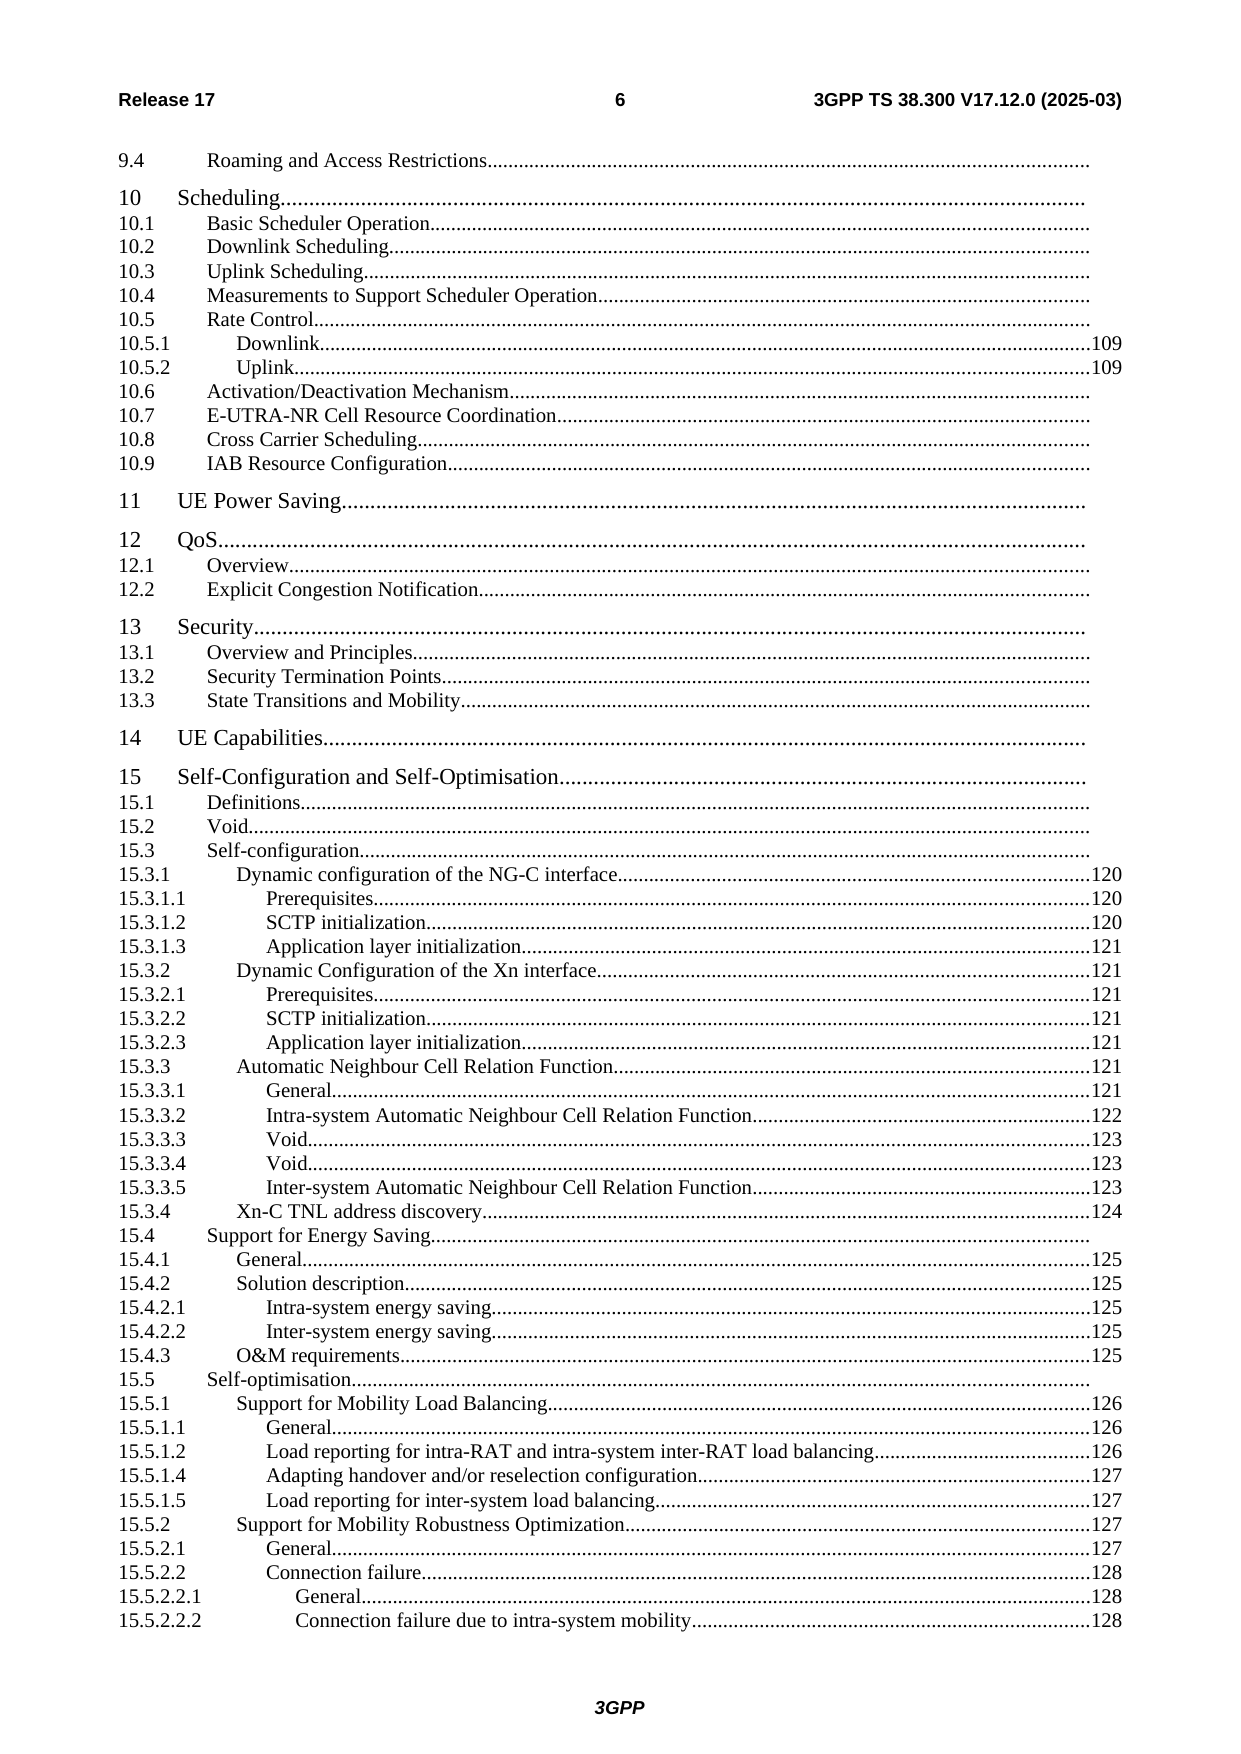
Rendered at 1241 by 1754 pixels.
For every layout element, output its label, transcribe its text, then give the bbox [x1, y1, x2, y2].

text 10.2 Downlink Scheduling 107 [118, 234, 1078, 258]
text 15.3.1.2 SCTP initialization 120 [118, 910, 1122, 934]
text 15.4.1 General 125 [118, 1247, 1122, 1271]
text 15.4.3 O&M requirements 125 [118, 1343, 1122, 1367]
text 15.3.2.2 SCTP initialization 121 [118, 1006, 1122, 1030]
text 10.5.1 Downlink 109 [118, 331, 1122, 355]
text 9.4 Roaming and Access Restrictions 106 [118, 147, 1078, 172]
text 15.4 Support for Energy Saving 125 [118, 1223, 1078, 1247]
text 15.3.1.1 Prerequisites 120 [118, 886, 1122, 910]
text 15.1 Definitions 120 [118, 790, 1078, 814]
text 10 Scheduling 107 [118, 184, 1078, 210]
text 15.5.1.4 Adapting handover and/or reselection configuration 127 [118, 1463, 1122, 1487]
text 10.3 Uplink Scheduling 108 [118, 258, 1078, 283]
text 15.3.1.3 Application layer initialization 121 [118, 934, 1122, 958]
text 15.3 Self-configuration 120 [118, 838, 1078, 862]
text 15.3.3.4 Void 123 [118, 1151, 1122, 1175]
text 10.9 IAB Resource Configuration 111 [118, 451, 1078, 475]
text 15.3.2 Dynamic Configuration of the Xn interface 121 [118, 958, 1122, 982]
text 12.1 Overview 113 [118, 553, 1078, 577]
text 10.5 Rate Control 109 [118, 307, 1078, 331]
text 13.2 Security Termination Points 118 [118, 664, 1078, 688]
text 15.3.1 Dynamic configuration of the NG-C interface 120 [118, 862, 1122, 886]
text 15.5.2.2.1 General 128 [118, 1584, 1122, 1608]
text 13.3 State Transitions and Mobility 118 [118, 688, 1078, 712]
text 15.3.3.1 General 121 [118, 1078, 1122, 1102]
text 14 UE Capabilities 119 [118, 724, 1078, 751]
text 15.2 Void 120 [118, 814, 1078, 838]
text 15.5.2.1 General 127 [118, 1536, 1122, 1560]
text 15.3.2.1 Prerequisites 121 [118, 982, 1122, 1006]
text 15.5.2.2 Connection failure 128 [118, 1560, 1122, 1584]
text 15.4.2.2 Inter-system energy saving 125 [118, 1319, 1122, 1343]
text 15.5.1.2 Load reporting for intra-RAT and intra-system inter-RAT load balancing 126 [118, 1439, 1122, 1463]
text 15.3.4 Xn-C TNL address discovery 124 [118, 1199, 1122, 1223]
text 15.5.1.1 General 126 [118, 1415, 1122, 1439]
text 15.5.1.5 Load reporting for inter-system load balancing 127 [118, 1487, 1122, 1512]
text 10.7 E-UTRA-NR Cell Resource Coordination 110 [118, 403, 1078, 427]
text 15.5.1 Support for Mobility Load Balancing 126 [118, 1391, 1122, 1415]
text 15.3.3.2 Intra-system Automatic Neighbour Cell Relation Function 122 [118, 1102, 1122, 1127]
text 10.1 Basic Scheduler Operation 107 [118, 210, 1078, 234]
text 15.4.2.1 Intra-system energy saving 125 [118, 1295, 1122, 1319]
text 10.5.2 Uplink 109 [118, 355, 1122, 379]
text 15 Self-Configuration and Self-Optimisation 120 [118, 763, 1078, 790]
text 12.2 Explicit Congestion Notification 116 [118, 577, 1078, 601]
text 12 QoS 113 [118, 526, 1078, 553]
text 15.3.2.3 Application layer initialization 121 [118, 1030, 1122, 1054]
text 10.8 Cross Carrier Scheduling 111 [118, 427, 1078, 451]
text 15.3.3.5 Inter-system Automatic Neighbour Cell Relation Function 123 [118, 1175, 1122, 1199]
text 15.3.3.3 Void 123 [118, 1127, 1122, 1151]
text 15.5.2.2.2 Connection failure due to intra-system mobility 128 [118, 1608, 1122, 1632]
text 15.5.2 Support for Mobility Robustness Optimization 127 [118, 1512, 1122, 1536]
text 15.4.2 Solution description 125 [118, 1271, 1122, 1295]
text 15.3.3 Automatic Neighbour Cell Relation Function 121 [118, 1054, 1122, 1078]
text 11 UE Power Saving 112 [118, 488, 1078, 514]
text 10.4 Measurements to Support Scheduler Operation 109 [118, 283, 1078, 307]
text 13.1 Overview and Principles 116 [118, 640, 1078, 664]
text 15.5 Self-optimisation 126 [118, 1367, 1078, 1391]
text 10.6 Activation/Deactivation Mechanism 110 [118, 379, 1078, 403]
text 13 Security 116 [118, 613, 1078, 640]
